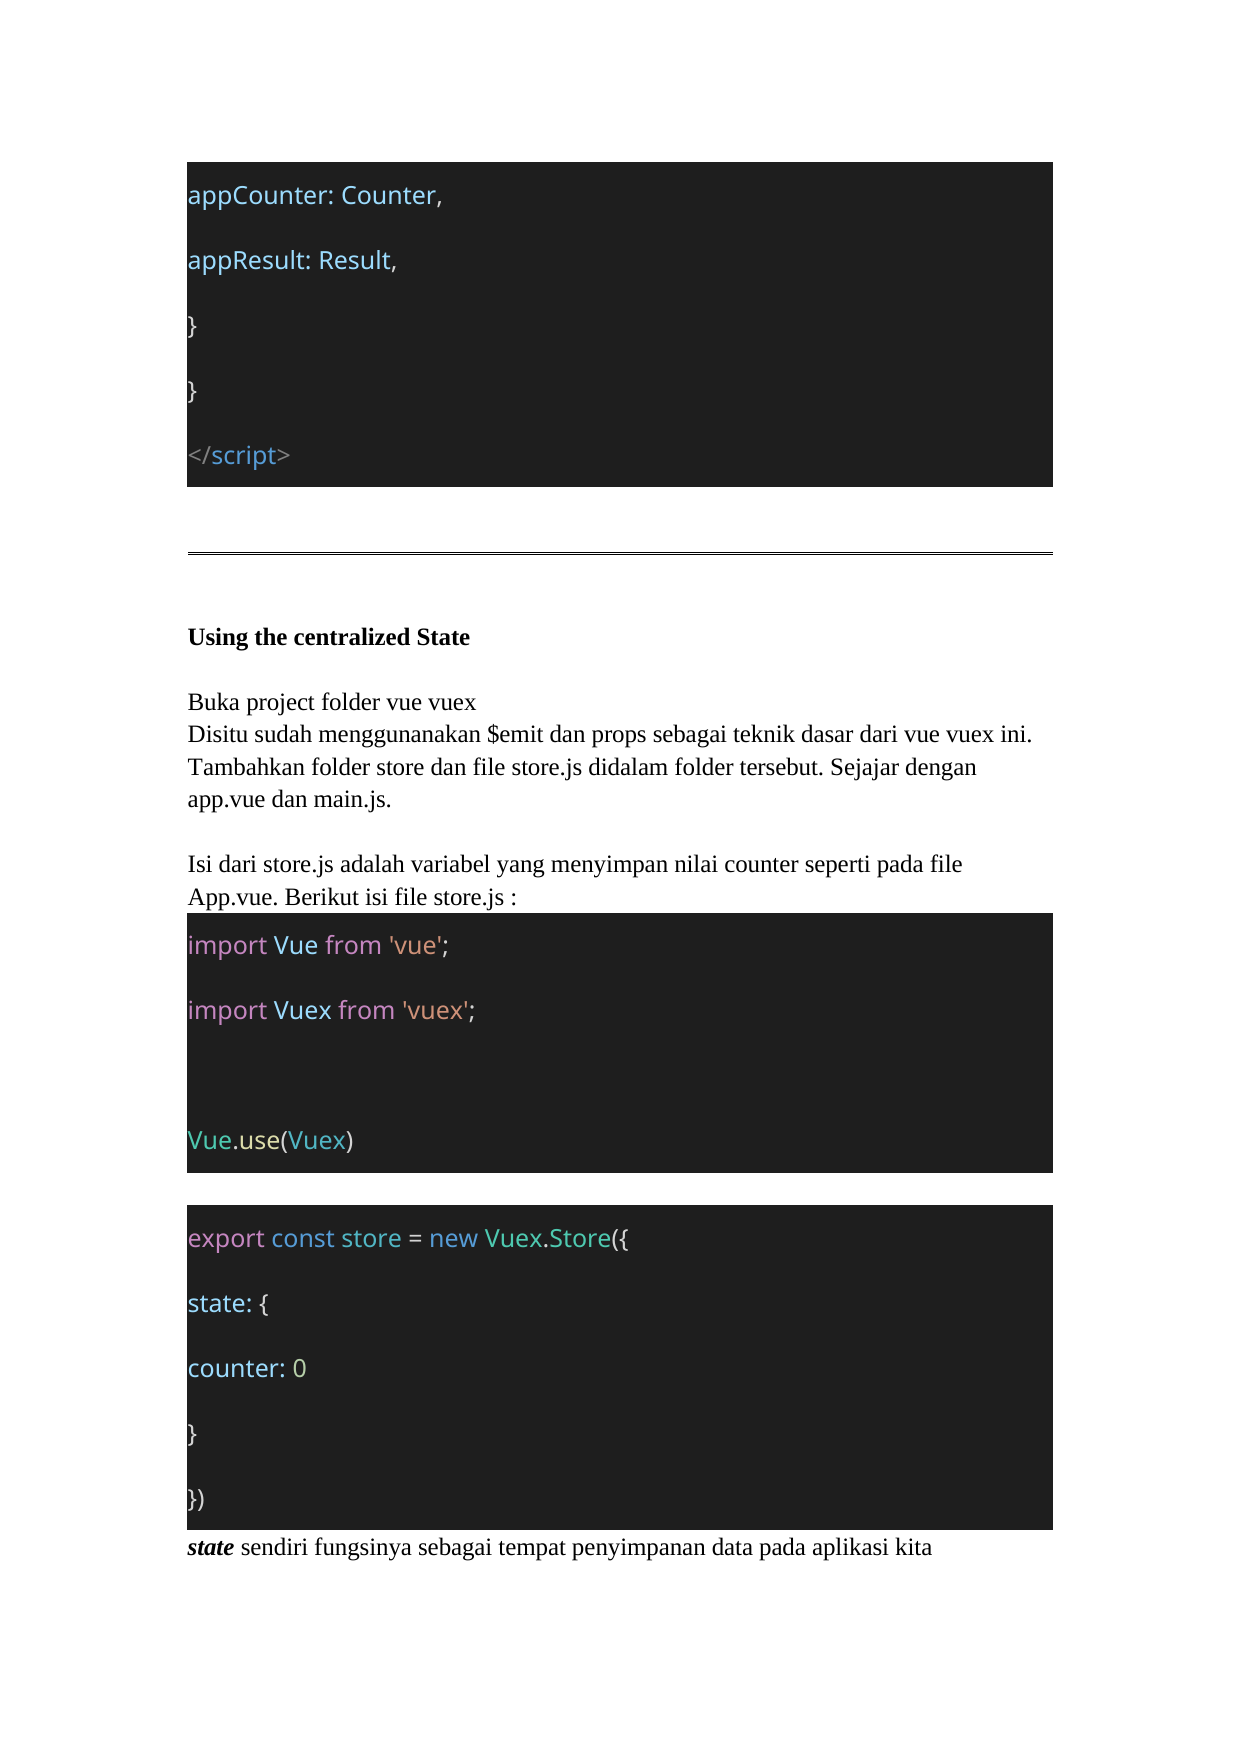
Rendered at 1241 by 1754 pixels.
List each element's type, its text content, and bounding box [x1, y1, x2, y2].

text } [187, 292, 1053, 357]
text Tambahkan folder store dan file store.js didalam folder tersebut. Sejajar dengan app.vue dan main.js. [187, 750, 1053, 815]
text appResult: Result, [187, 227, 1053, 292]
text state sendiri fungsinya sebagai tempat penyimpanan data pada aplikasi kita [187, 1530, 1053, 1563]
text counter: 0 [187, 1335, 1053, 1400]
text state: { [187, 1270, 1053, 1335]
text Using the centralized State [187, 620, 1053, 653]
text Buka project folder vue vuex [187, 685, 1053, 718]
text </script> [187, 422, 1053, 487]
text Disitu sudah menggunanakan $emit dan props sebagai teknik dasar dari vue vuex ini. [187, 718, 1053, 750]
text }) [187, 1465, 1053, 1530]
text } [187, 357, 1053, 422]
text } [187, 1400, 1053, 1465]
text import Vuex from 'vuex'; [187, 978, 1053, 1043]
text import Vue from 'vue'; [187, 913, 1053, 978]
text appCounter: Counter, [187, 162, 1053, 227]
text Vue.use(Vuex) [187, 1108, 1053, 1173]
text Isi dari store.js adalah variabel yang menyimpan nilai counter seperti pada file App.vue. Berikut isi file store.js : [187, 848, 1053, 913]
text export const store = new Vuex.Store({ [187, 1205, 1053, 1270]
